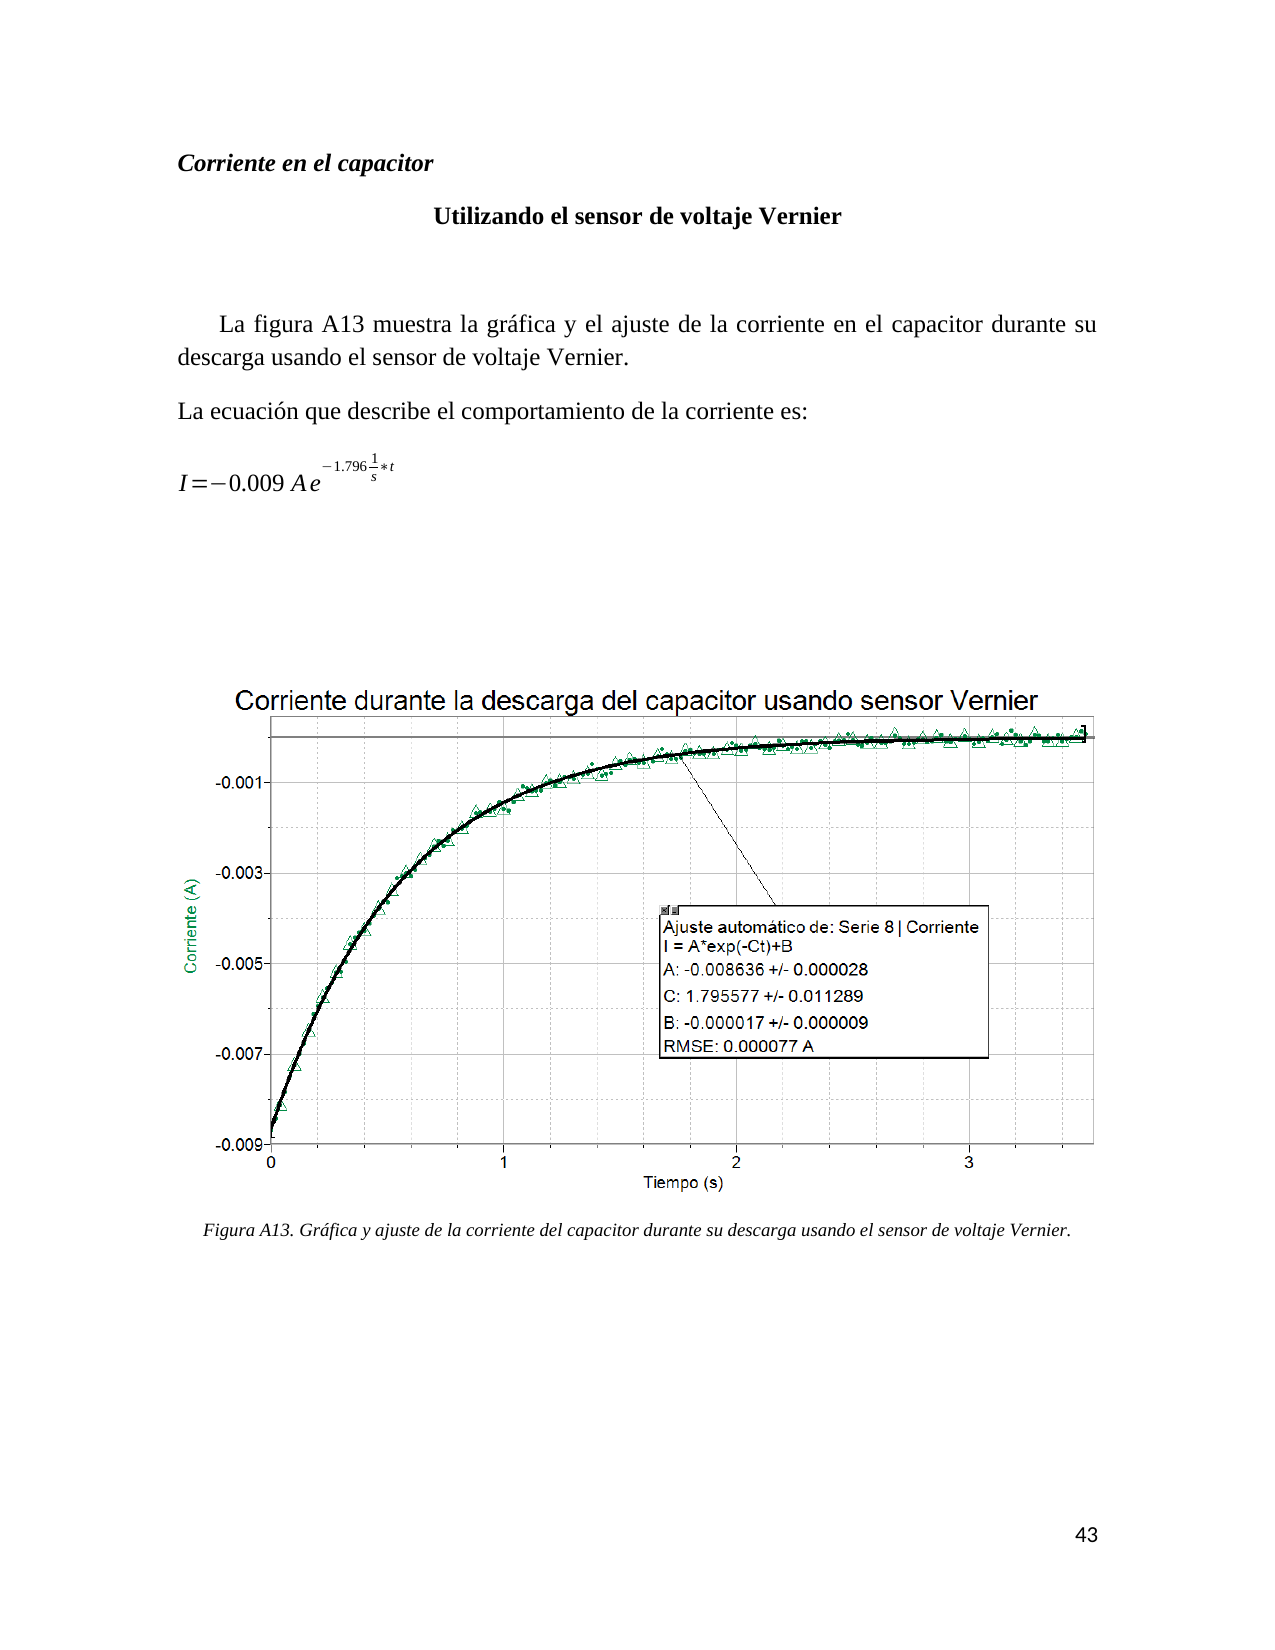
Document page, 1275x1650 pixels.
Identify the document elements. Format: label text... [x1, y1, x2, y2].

text La figura A13 muestra la gráfica y el ajuste de la corriente en el capacitor durante su descarga usando el sensor de voltaje Vernier. [177, 309, 1098, 371]
picture [177, 684, 1100, 1194]
text La ecuación que describe el comportamiento de la corriente es: [177, 396, 1098, 425]
text Corriente en el capacitor [177, 148, 1098, 176]
text Utilizando el sensor de voltaje Vernier [177, 201, 1098, 230]
text Figura A13. Gráfica y ajuste de la corriente del capacitor durante su descarga usando el sensor de voltaje Vernier. [177, 1219, 1098, 1241]
